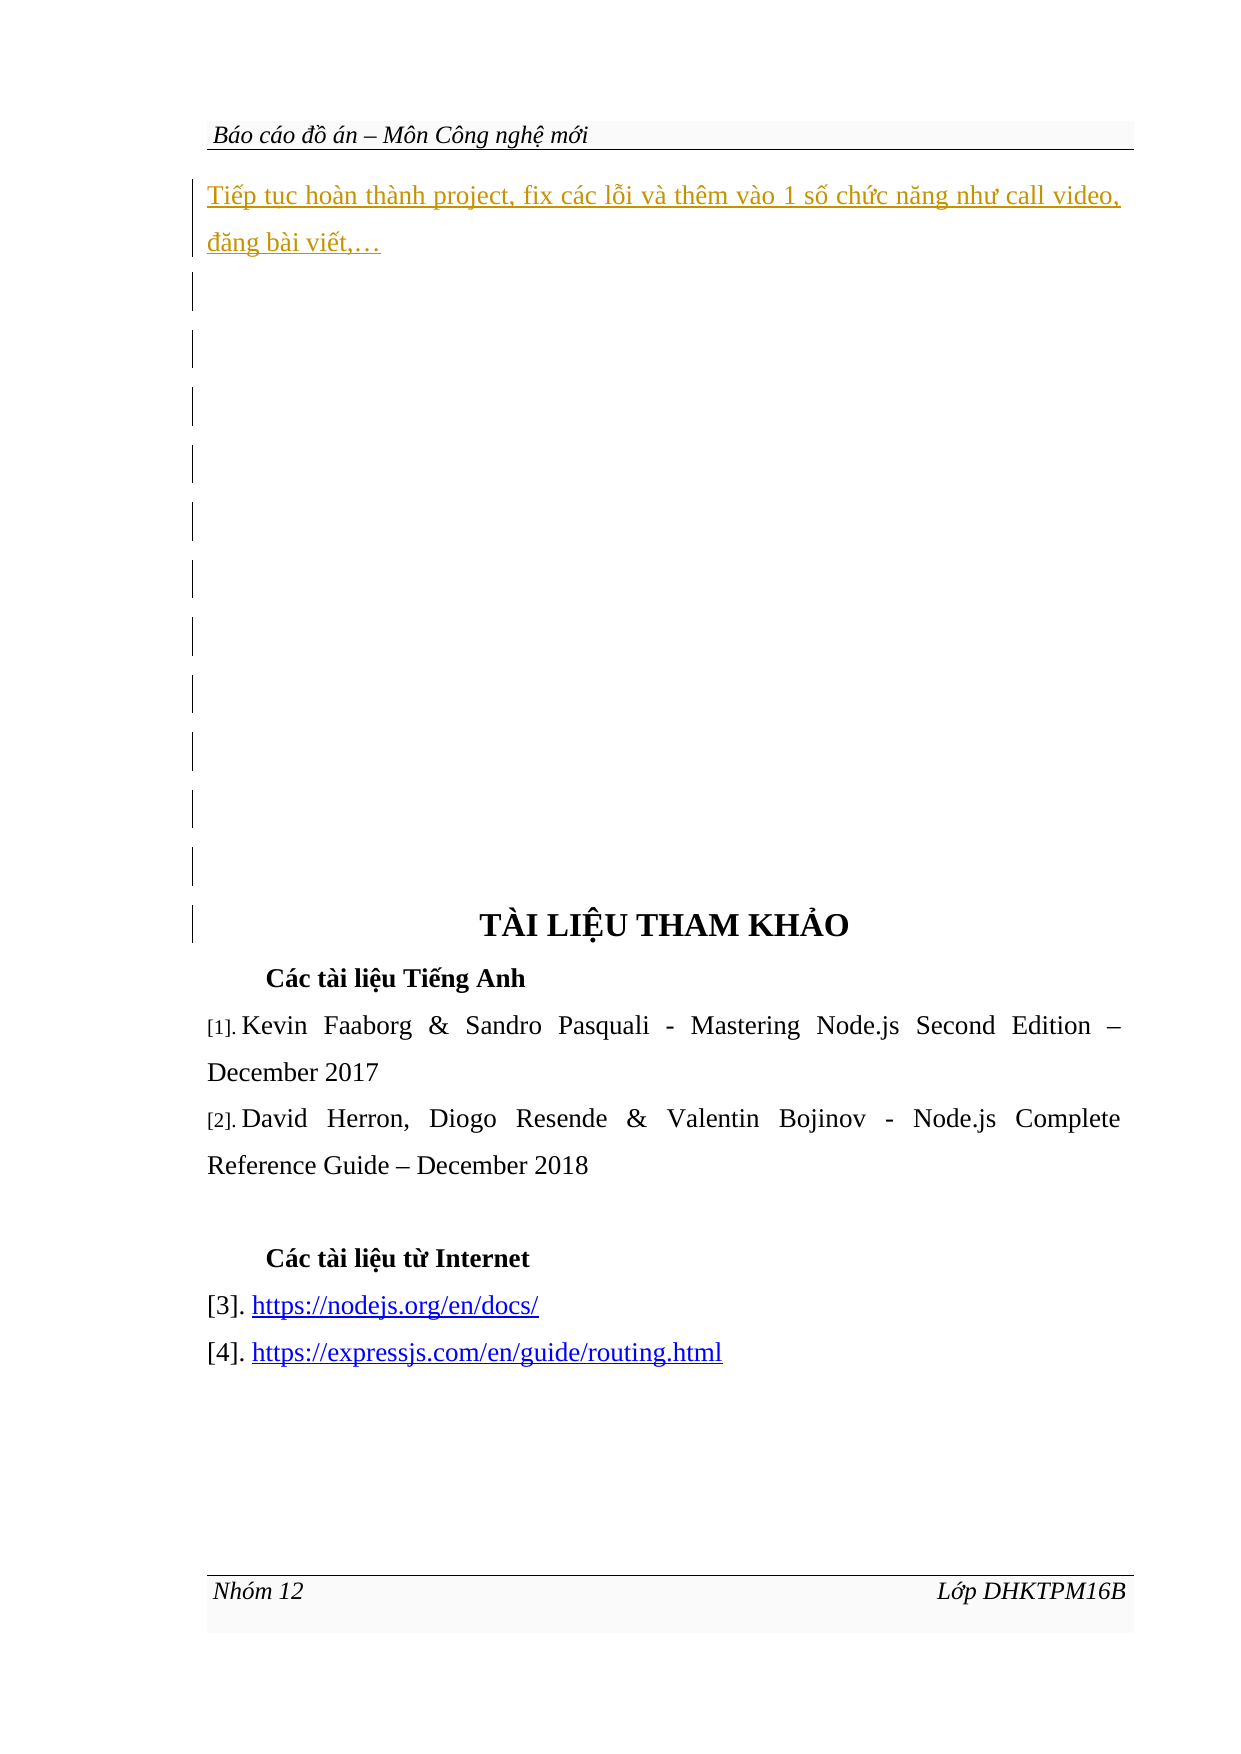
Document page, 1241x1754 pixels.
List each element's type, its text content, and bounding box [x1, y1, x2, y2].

text David Herron, Diogo Resende & Valentin Bojinov - Node.js Complete Reference Guide – December 2018 [207, 1102, 1122, 1180]
text Kevin Faaborg & Sandro Pasquali - Mastering Node.js Second Edition – December 2017 [207, 1009, 1122, 1087]
subtitle TÀI LIỆU THAM KHẢO [207, 905, 1122, 943]
text https://expressjs.com/en/guide/routing.html [207, 1336, 1122, 1367]
text https://nodejs.org/en/docs/ [207, 1289, 1122, 1320]
text Các tài liệu từ Internet [207, 1242, 1122, 1273]
text Các tài liệu Tiếng Anh [207, 962, 1122, 993]
